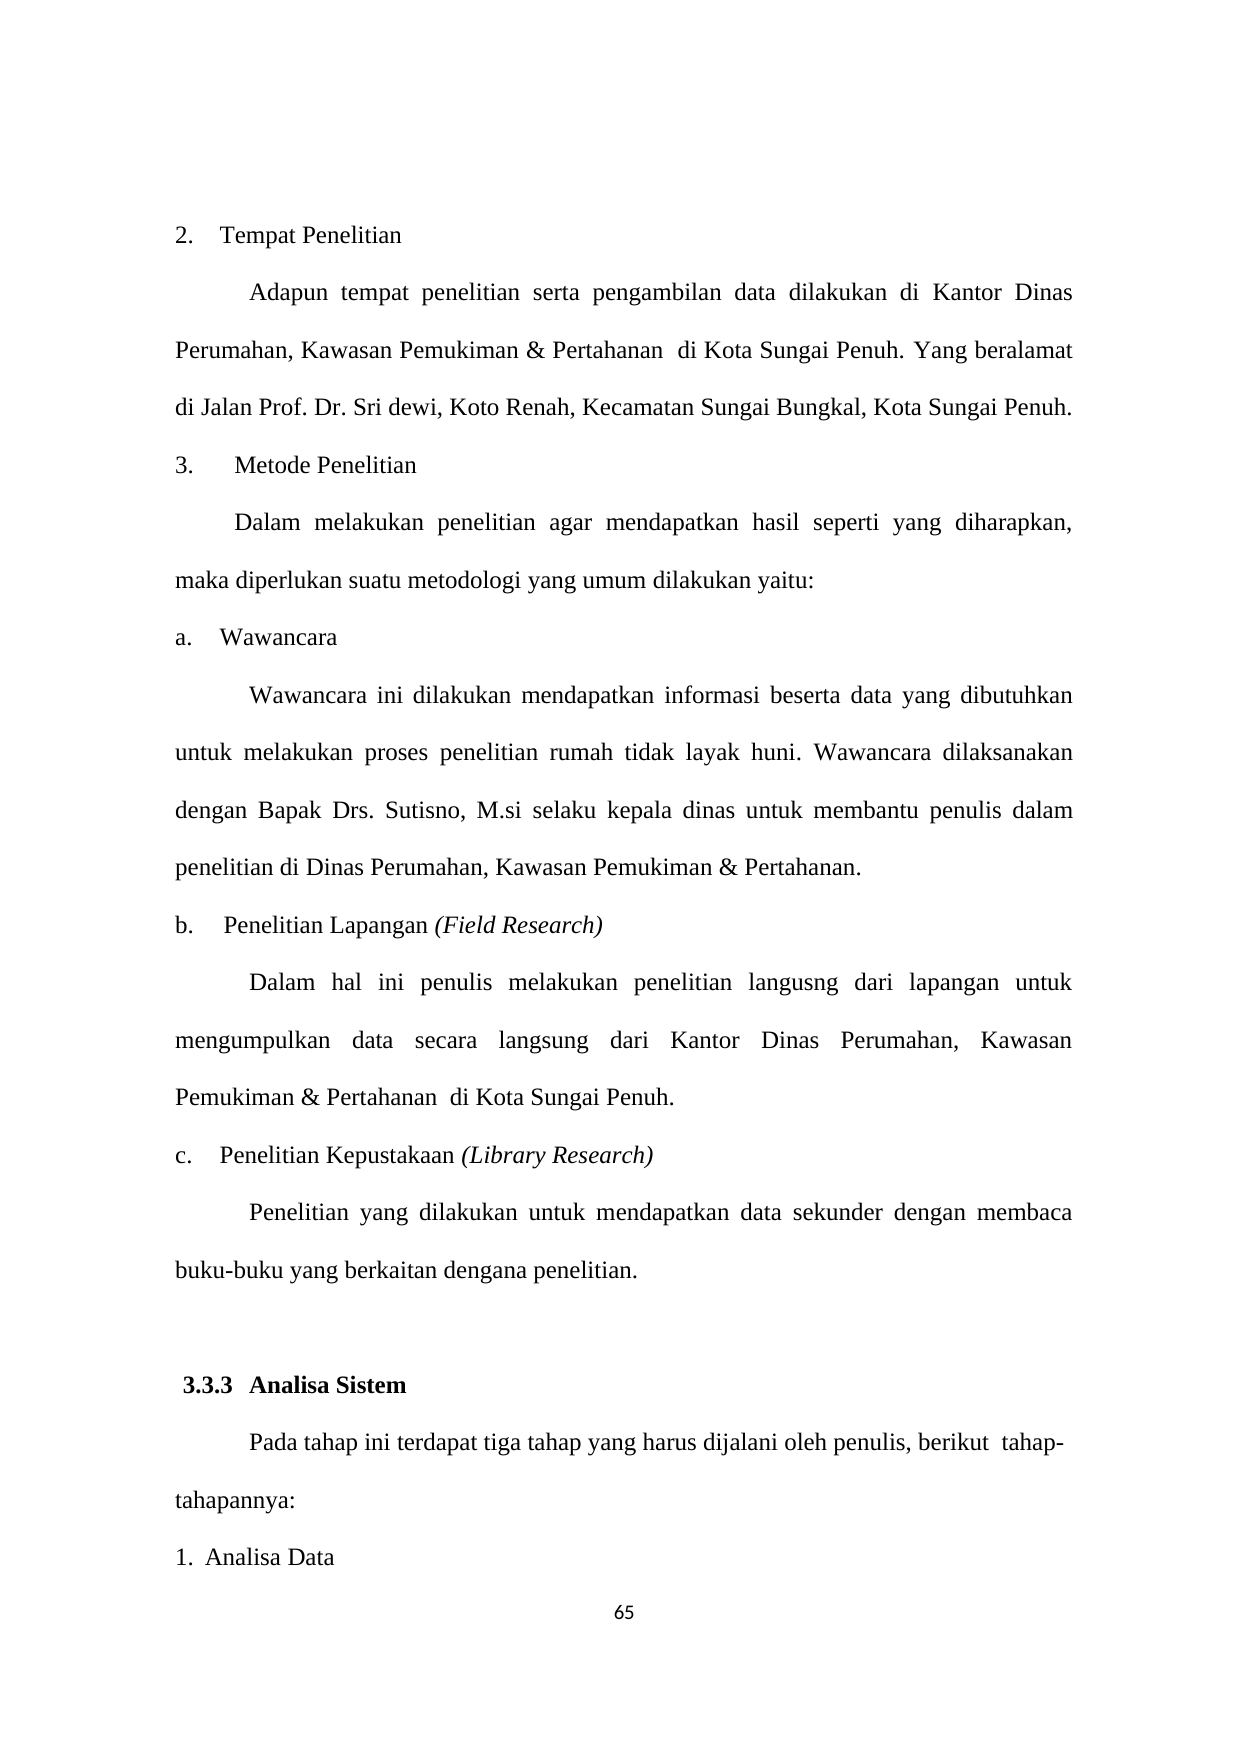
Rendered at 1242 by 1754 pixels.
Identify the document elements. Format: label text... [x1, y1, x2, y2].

text Dalam melakukan penelitian agar mendapatkan hasil seperti yang diharapkan, maka diperlukan suatu metodologi yang umum dilakukan yaitu: [175, 507, 1073, 594]
list Metode Penelitian [175, 450, 1025, 479]
list Penelitian Kepustakaan (Library Research) [175, 1140, 1073, 1169]
text Dalam hal ini penulis melakukan penelitian langusng dari lapangan untuk mengumpulkan data secara langsung dari Kantor Dinas Perumahan, Kawasan Pemukiman & Pertahanan di Kota Sungai Penuh. [175, 967, 1073, 1111]
list Tempat Penelitian [175, 220, 1025, 249]
list Analisa Sistem [183, 1370, 1073, 1399]
text Adapun tempat penelitian serta pengambilan data dilakukan di Kantor Dinas Perumahan, Kawasan Pemukiman & Pertahanan di Kota Sungai Penuh. Yang beralamat di Jalan Prof. Dr. Sri dewi, Koto Renah, Kecamatan Sungai Bungkal, Kota Sungai Penuh. [175, 277, 1073, 421]
list Penelitian yang dilakukan untuk mendapatkan data sekunder dengan membaca buku-buku yang berkaitan dengana penelitian. [175, 1197, 1073, 1284]
list Analisa Data [175, 1542, 1073, 1571]
text Pada tahap ini terdapat tiga tahap yang harus dijalani oleh penulis, berikut tahap-tahapannya: [175, 1427, 1073, 1514]
text Wawancara ini dilakukan mendapatkan informasi beserta data yang dibutuhkan untuk melakukan proses penelitian rumah tidak layak huni. Wawancara dilaksanakan dengan Bapak Drs. Sutisno, M.si selaku kepala dinas untuk membantu penulis dalam penelitian di Dinas Perumahan, Kawasan Pemukiman & Pertahanan. [175, 680, 1073, 881]
list Wawancara [175, 622, 1002, 651]
list Penelitian Lapangan (Field Research) [175, 910, 1073, 939]
